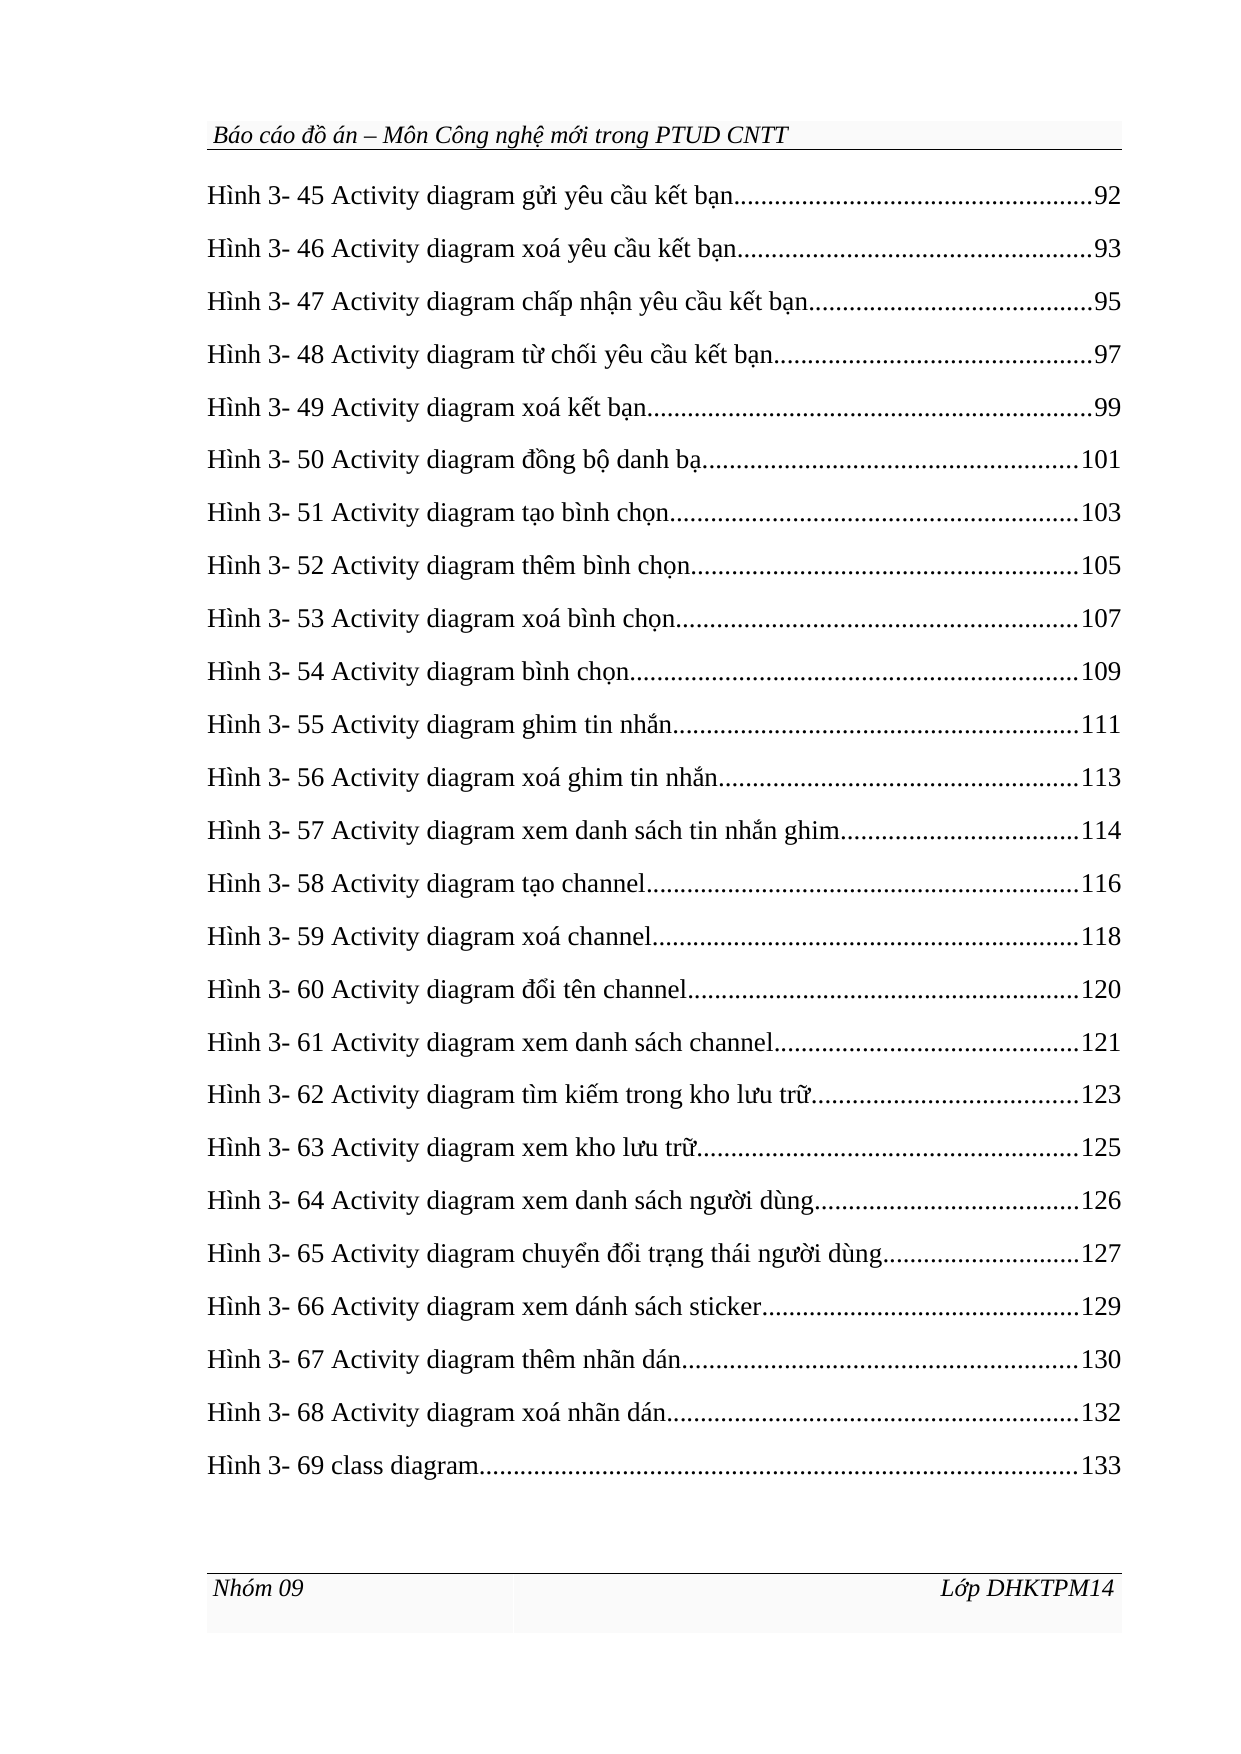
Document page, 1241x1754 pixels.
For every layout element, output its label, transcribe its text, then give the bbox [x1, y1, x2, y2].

text Hình 3- 60 Activity diagram đổi tên channel 120 [207, 973, 1122, 1004]
text Hình 3- 56 Activity diagram xoá ghim tin nhắn 113 [207, 761, 1122, 792]
text Hình 3- 62 Activity diagram tìm kiếm trong kho lưu trữ 123 [207, 1079, 1122, 1110]
text Hình 3- 53 Activity diagram xoá bình chọn 107 [207, 602, 1122, 633]
text Hình 3- 48 Activity diagram từ chối yêu cầu kết bạn 97 [207, 338, 1122, 369]
text Hình 3- 57 Activity diagram xem danh sách tin nhắn ghim 114 [207, 814, 1122, 845]
text Hình 3- 61 Activity diagram xem danh sách channel 121 [207, 1026, 1122, 1057]
text Hình 3- 65 Activity diagram chuyển đổi trạng thái người dùng 127 [207, 1237, 1122, 1268]
text Hình 3- 46 Activity diagram xoá yêu cầu kết bạn 93 [207, 232, 1122, 263]
text Hình 3- 54 Activity diagram bình chọn 109 [207, 655, 1122, 686]
text Hình 3- 51 Activity diagram tạo bình chọn 103 [207, 497, 1122, 528]
text Hình 3- 49 Activity diagram xoá kết bạn 99 [207, 391, 1122, 422]
text Hình 3- 66 Activity diagram xem dánh sách sticker 129 [207, 1290, 1122, 1321]
text Hình 3- 52 Activity diagram thêm bình chọn 105 [207, 549, 1122, 581]
text Hình 3- 67 Activity diagram thêm nhãn dán 130 [207, 1343, 1122, 1374]
text Hình 3- 59 Activity diagram xoá channel 118 [207, 920, 1122, 951]
text Hình 3- 64 Activity diagram xem danh sách người dùng 126 [207, 1184, 1122, 1216]
text Hình 3- 69 class diagram 133 [207, 1449, 1122, 1480]
text Hình 3- 47 Activity diagram chấp nhận yêu cầu kết bạn 95 [207, 285, 1122, 316]
text Hình 3- 68 Activity diagram xoá nhãn dán 132 [207, 1396, 1122, 1427]
text Hình 3- 55 Activity diagram ghim tin nhắn 111 [207, 708, 1122, 739]
text Hình 3- 45 Activity diagram gửi yêu cầu kết bạn 92 [207, 179, 1122, 210]
text Hình 3- 50 Activity diagram đồng bộ danh bạ 101 [207, 444, 1122, 475]
text Hình 3- 58 Activity diagram tạo channel 116 [207, 867, 1122, 898]
text Hình 3- 63 Activity diagram xem kho lưu trữ 125 [207, 1132, 1122, 1163]
